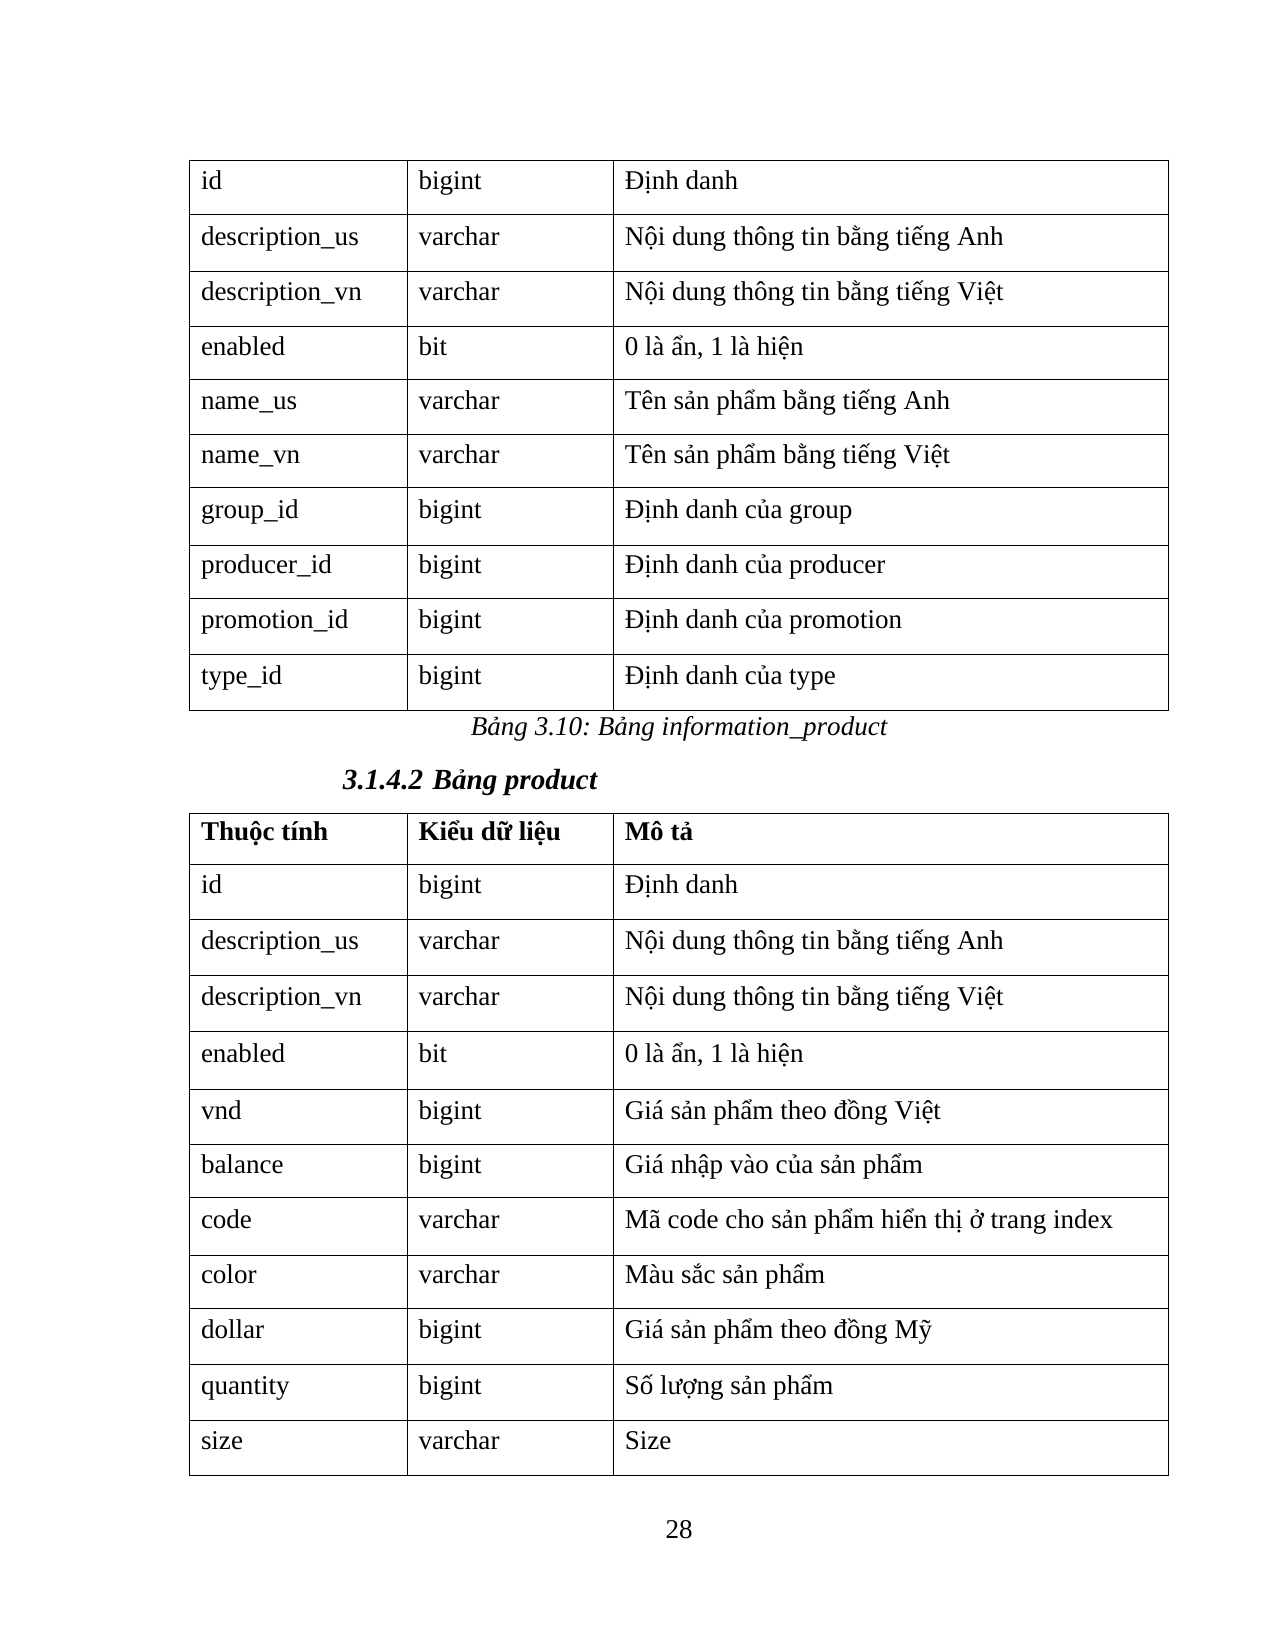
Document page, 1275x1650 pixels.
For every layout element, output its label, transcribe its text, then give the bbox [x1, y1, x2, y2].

table_cell Nội dung thông tin bằng tiếng Việt [614, 272, 1168, 326]
table_cell bigint [408, 1365, 613, 1419]
table_cell description_vn [190, 976, 407, 1031]
table_cell varchar [408, 1421, 613, 1475]
table_cell bigint [408, 1309, 613, 1364]
table_cell Giá sản phẩm theo đồng Việt [614, 1090, 1168, 1144]
table_cell Giá sản phẩm theo đồng Mỹ [614, 1309, 1168, 1364]
table_cell varchar [408, 1198, 613, 1254]
table_cell Định danh của promotion [614, 599, 1168, 654]
table_cell varchar [408, 1256, 613, 1308]
table_cell Định danh của producer [614, 546, 1168, 598]
table_cell varchar [408, 435, 613, 487]
table_cell dollar [190, 1309, 407, 1364]
table_cell Số lượng sản phẩm [614, 1365, 1168, 1419]
table_cell bigint [408, 546, 613, 598]
table_cell varchar [408, 215, 613, 271]
table_cell type_id [190, 655, 407, 709]
table_cell code [190, 1198, 407, 1254]
table_cell Size [614, 1421, 1168, 1475]
table_cell varchar [408, 272, 613, 326]
table_cell Nội dung thông tin bằng tiếng Anh [614, 920, 1168, 975]
subtitle Bảng product [343, 762, 1157, 796]
table_cell producer_id [190, 546, 407, 598]
table_cell varchar [408, 976, 613, 1031]
table_cell bigint [408, 488, 613, 544]
table_cell bigint [408, 1090, 613, 1144]
table_cell enabled [190, 327, 407, 379]
table_cell group_id [190, 488, 407, 544]
table_cell bigint [408, 865, 613, 919]
table_cell bigint [408, 599, 613, 654]
table_cell description_us [190, 215, 407, 271]
table_cell id [190, 161, 407, 214]
table_cell bit [408, 1032, 613, 1089]
table_cell id [190, 865, 407, 919]
table_cell Định danh của type [614, 655, 1168, 709]
table_cell varchar [408, 380, 613, 434]
table_cell 0 là ẩn, 1 là hiện [614, 1032, 1168, 1089]
table_cell Màu sắc sản phẩm [614, 1256, 1168, 1308]
table_header Kiểu dữ liệu [408, 814, 613, 864]
table_cell bit [408, 327, 613, 379]
table_cell bigint [408, 1145, 613, 1197]
table_cell Định danh [614, 161, 1168, 214]
table_cell color [190, 1256, 407, 1308]
table_cell Định danh của group [614, 488, 1168, 544]
table_header Mô tả [614, 814, 1168, 864]
table_cell name_vn [190, 435, 407, 487]
table_cell enabled [190, 1032, 407, 1089]
table_cell bigint [408, 655, 613, 709]
table_cell Tên sản phẩm bằng tiếng Việt [614, 435, 1168, 487]
table_cell 0 là ẩn, 1 là hiện [614, 327, 1168, 379]
table_cell promotion_id [190, 599, 407, 654]
table_header Thuộc tính [190, 814, 407, 864]
table_cell name_us [190, 380, 407, 434]
table_cell Mã code cho sản phẩm hiển thị ở trang index [614, 1198, 1168, 1254]
table_cell description_us [190, 920, 407, 975]
table_cell balance [190, 1145, 407, 1197]
table_cell Giá nhập vào của sản phẩm [614, 1145, 1168, 1197]
table_cell vnd [190, 1090, 407, 1144]
table_cell Định danh [614, 865, 1168, 919]
table_cell size [190, 1421, 407, 1475]
table_cell Nội dung thông tin bằng tiếng Việt [614, 976, 1168, 1031]
table_cell varchar [408, 920, 613, 975]
table_cell Nội dung thông tin bằng tiếng Anh [614, 215, 1168, 271]
table_cell Tên sản phẩm bằng tiếng Anh [614, 380, 1168, 434]
table_cell bigint [408, 161, 613, 214]
table_cell quantity [190, 1365, 407, 1419]
table_cell description_vn [190, 272, 407, 326]
